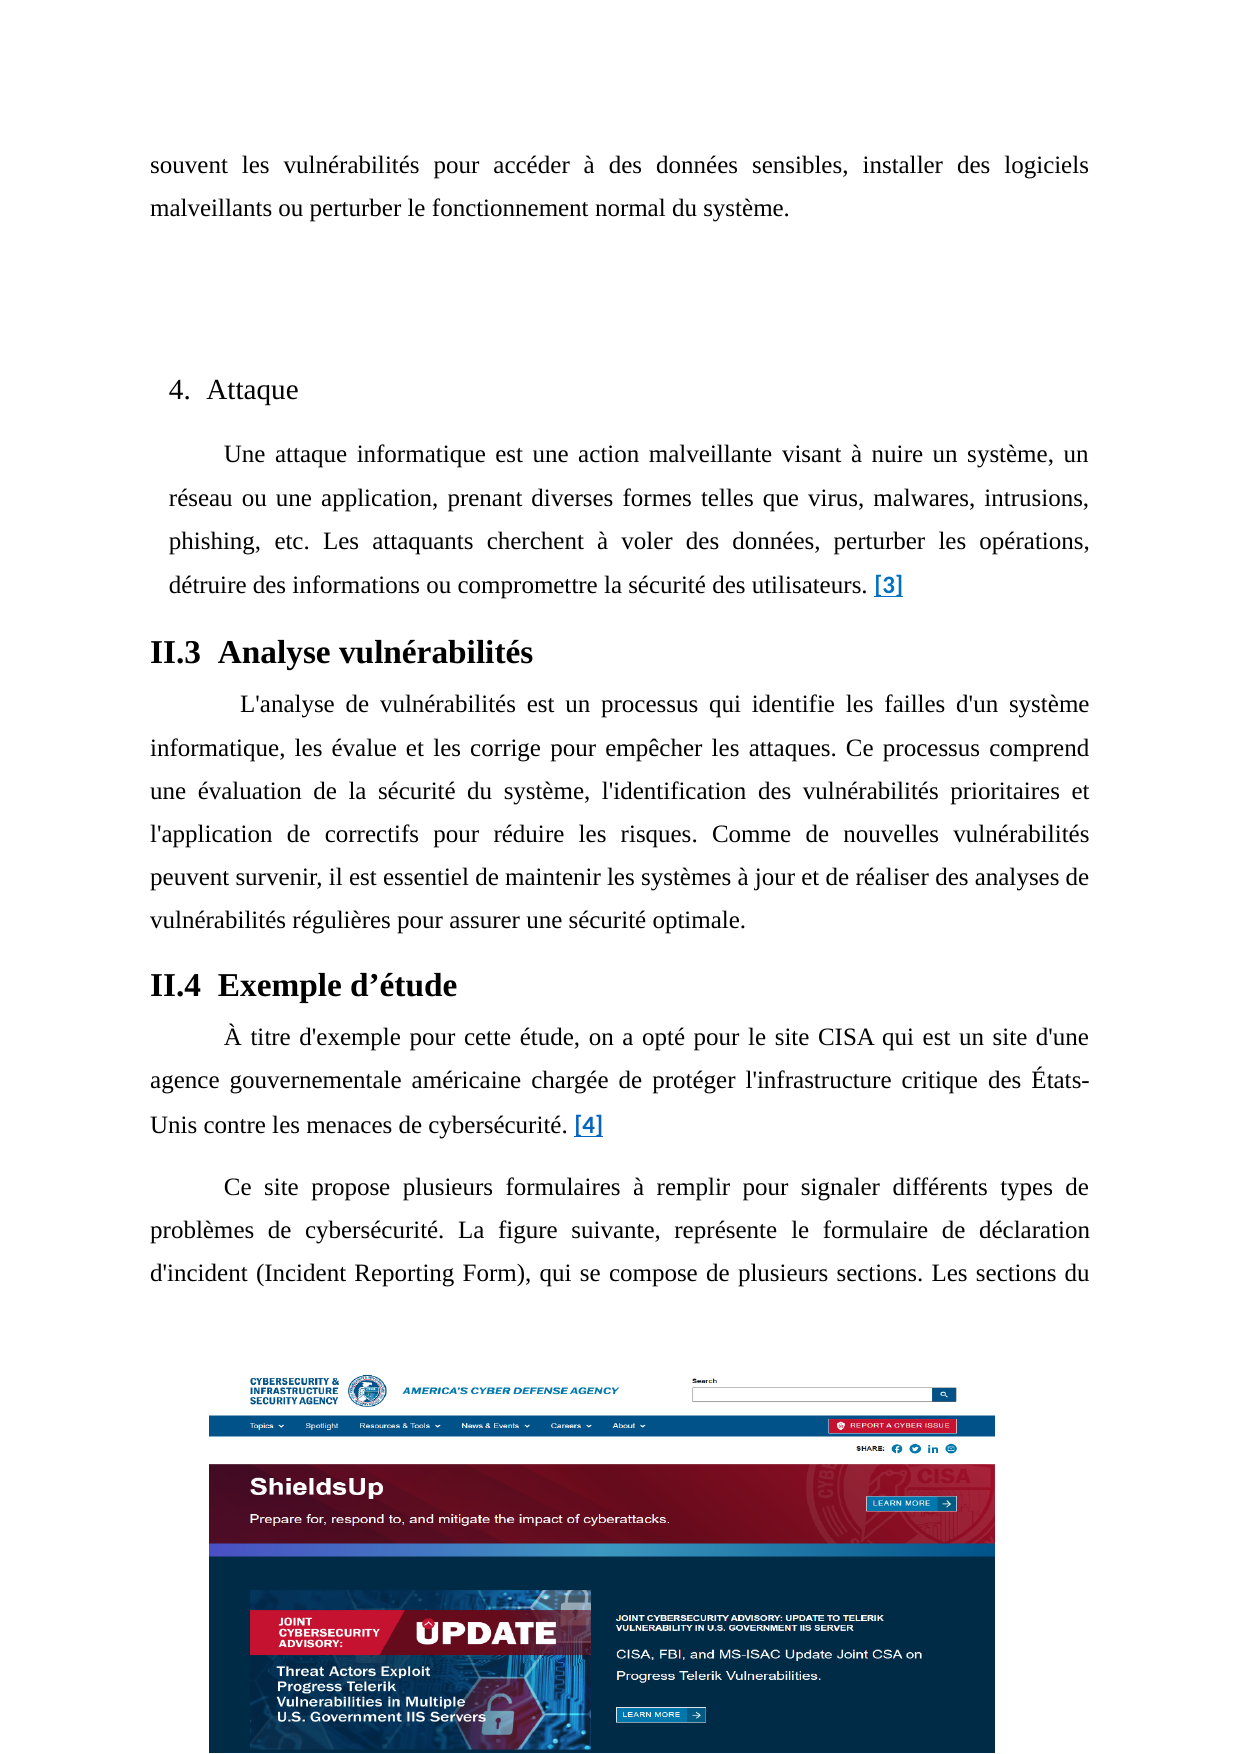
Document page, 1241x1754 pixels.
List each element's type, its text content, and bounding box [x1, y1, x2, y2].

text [150, 150, 1090, 222]
text Une attaque informatique est une action malveillante visant à nuire un système, un réseau ou une application, prenant diverses formes telles que virus, malwares, intrusions, phishing, etc. Les attaquants cherchent à voler des données, perturber les opérations, détruire des informations ou compromettre la sécurité des utilisateurs. [3] [169, 439, 1090, 600]
picture [207, 1370, 995, 1752]
text L'analyse de vulnérabilités est un processus qui identifie les failles d'un système informatique, les évalue et les corrige pour empêcher les attaques. Ce processus comprend une évaluation de la sécurité du système, l'identification des vulnérabilités prioritaires et l'application de correctifs pour réduire les risques. Comme de nouvelles vulnérabilités peuvent survenir, il est essentiel de maintenir les systèmes à jour et de réaliser des analyses de vulnérabilités régulières pour assurer une sécurité optimale. [150, 689, 1090, 934]
text À titre d'exemple pour cette étude, on a opté pour le site CISA qui est un site d'une agence gouvernementale américaine chargée de protéger l'infrastructure critique des États-Unis contre les menaces de cybersécurité. [4] [150, 1022, 1090, 1140]
list Attaque [169, 372, 1090, 406]
subtitle Analyse vulnérabilités [150, 632, 1090, 670]
subtitle Exemple d’étude [150, 965, 1090, 1003]
